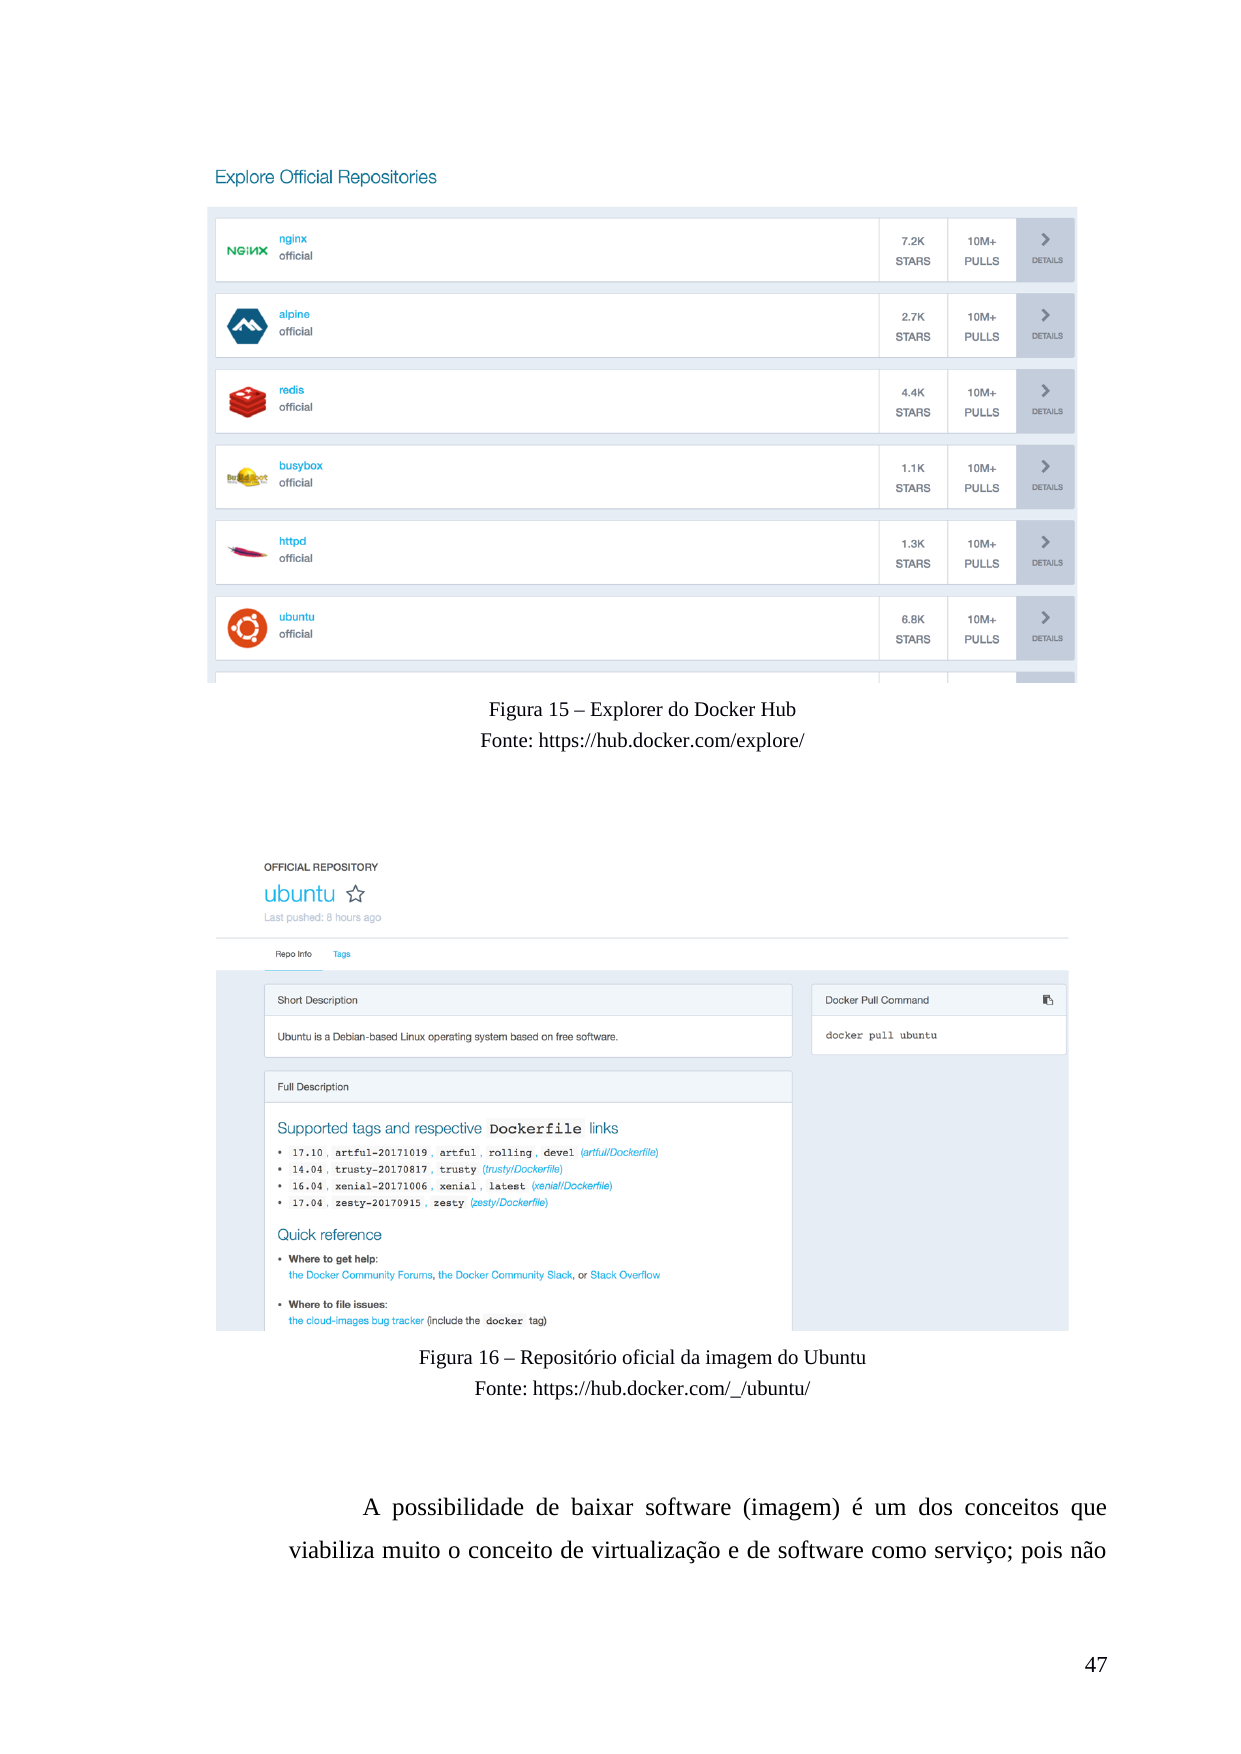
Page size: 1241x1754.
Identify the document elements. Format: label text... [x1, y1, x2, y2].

picture [216, 844, 1069, 1331]
text Fonte: https://hub.docker.com/_/ubuntu/ [177, 1376, 1107, 1399]
text Figura 15 – Explorer do Docker Hub [177, 697, 1107, 721]
text Fonte: https://hub.docker.com/explore/ [177, 728, 1107, 752]
picture [207, 147, 1078, 683]
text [288, 1492, 1107, 1564]
text Figura 16 – Repositório oficial da imagem do Ubuntu [177, 1345, 1107, 1369]
